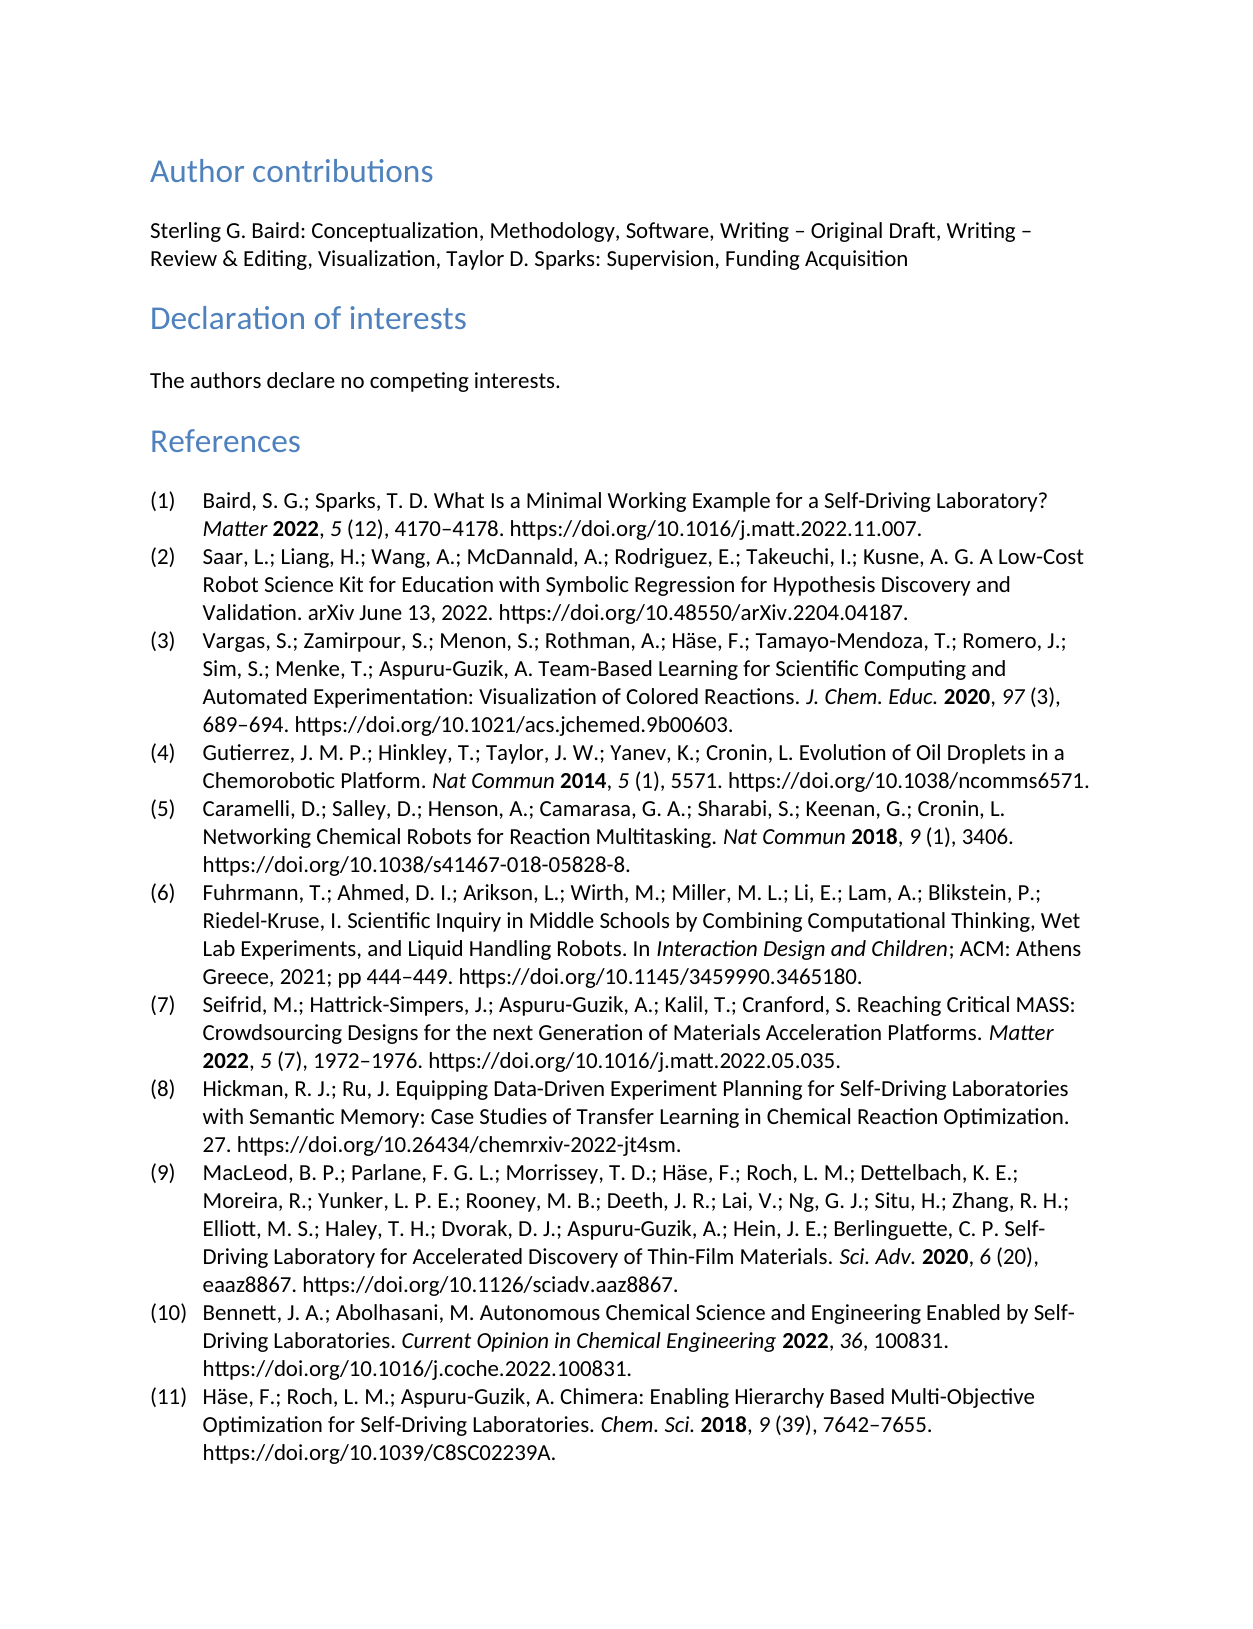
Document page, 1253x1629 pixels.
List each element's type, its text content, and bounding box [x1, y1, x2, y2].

text (2) Saar, L.; Liang, H.; Wang, A.; McDannald, A.; Rodriguez, E.; Takeuchi, I.; Kusne, A. G. A Low-Cost Robot Science Kit for Education with Symbolic Regression for Hypothesis Discovery and Validation. arXiv June 13, 2022. https://doi.org/10.48550/arXiv.2204.04187. [150, 542, 1102, 626]
text (5) Caramelli, D.; Salley, D.; Henson, A.; Camarasa, G. A.; Sharabi, S.; Keenan, G.; Cronin, L. Networking Chemical Robots for Reaction Multitasking. Nat Commun 2018, 9 (1), 3406. https://doi.org/10.1038/s41467-018-05828-8. [150, 794, 1102, 878]
text (7) Seifrid, M.; Hattrick-Simpers, J.; Aspuru-Guzik, A.; Kalil, T.; Cranford, S. Reaching Critical MASS: Crowdsourcing Designs for the next Generation of Materials Acceleration Platforms. Matter 2022, 5 (7), 1972–1976. https://doi.org/10.1016/j.matt.2022.05.035. [150, 990, 1102, 1074]
text (1) Baird, S. G.; Sparks, T. D. What Is a Minimal Working Example for a Self-Driving Laboratory? Matter 2022, 5 (12), 4170–4178. https://doi.org/10.1016/j.matt.2022.11.007. [150, 486, 1102, 542]
text (9) MacLeod, B. P.; Parlane, F. G. L.; Morrissey, T. D.; Häse, F.; Roch, L. M.; Dettelbach, K. E.; Moreira, R.; Yunker, L. P. E.; Rooney, M. B.; Deeth, J. R.; Lai, V.; Ng, G. J.; Situ, H.; Zhang, R. H.; Elliott, M. S.; Haley, T. H.; Dvorak, D. J.; Aspuru-Guzik, A.; Hein, J. E.; Berlinguette, C. P. Self-Driving Laboratory for Accelerated Discovery of Thin-Film Materials. Sci. Adv. 2020, 6 (20), eaaz8867. https://doi.org/10.1126/sciadv.aaz8867. [150, 1158, 1102, 1298]
text Sterling G. Baird: Conceptualization, Methodology, Software, Writing – Original Draft, Writing – Review & Editing, Visualization, Taylor D. Sparks: Supervision, Funding Acquisition [150, 216, 1102, 272]
subtitle Author contributions [150, 150, 1102, 191]
text (4) Gutierrez, J. M. P.; Hinkley, T.; Taylor, J. W.; Yanev, K.; Cronin, L. Evolution of Oil Droplets in a Chemorobotic Platform. Nat Commun 2014, 5 (1), 5571. https://doi.org/10.1038/ncomms6571. [150, 738, 1102, 794]
subtitle Declaration of interests [150, 297, 1102, 338]
text (8) Hickman, R. J.; Ru, J. Equipping Data-Driven Experiment Planning for Self-Driving Laboratories with Semantic Memory: Case Studies of Transfer Learning in Chemical Reaction Optimization. 27. https://doi.org/10.26434/chemrxiv-2022-jt4sm. [150, 1074, 1102, 1158]
text (11) Häse, F.; Roch, L. M.; Aspuru-Guzik, A. Chimera: Enabling Hierarchy Based Multi-Objective Optimization for Self-Driving Laboratories. Chem. Sci. 2018, 9 (39), 7642–7655. https://doi.org/10.1039/C8SC02239A. [150, 1382, 1102, 1467]
subtitle References [150, 420, 1102, 460]
text (3) Vargas, S.; Zamirpour, S.; Menon, S.; Rothman, A.; Häse, F.; Tamayo-Mendoza, T.; Romero, J.; Sim, S.; Menke, T.; Aspuru-Guzik, A. Team-Based Learning for Scientific Computing and Automated Experimentation: Visualization of Colored Reactions. J. Chem. Educ. 2020, 97 (3), 689–694. https://doi.org/10.1021/acs.jchemed.9b00603. [150, 626, 1102, 738]
text (10) Bennett, J. A.; Abolhasani, M. Autonomous Chemical Science and Engineering Enabled by Self-Driving Laboratories. Current Opinion in Chemical Engineering 2022, 36, 100831. https://doi.org/10.1016/j.coche.2022.100831. [150, 1298, 1102, 1382]
text The authors declare no competing interests. [150, 367, 1102, 395]
text (6) Fuhrmann, T.; Ahmed, D. I.; Arikson, L.; Wirth, M.; Miller, M. L.; Li, E.; Lam, A.; Blikstein, P.; Riedel-Kruse, I. Scientific Inquiry in Middle Schools by Combining Computational Thinking, Wet Lab Experiments, and Liquid Handling Robots. In Interaction Design and Children; ACM: Athens Greece, 2021; pp 444–449. https://doi.org/10.1145/3459990.3465180. [150, 878, 1102, 990]
